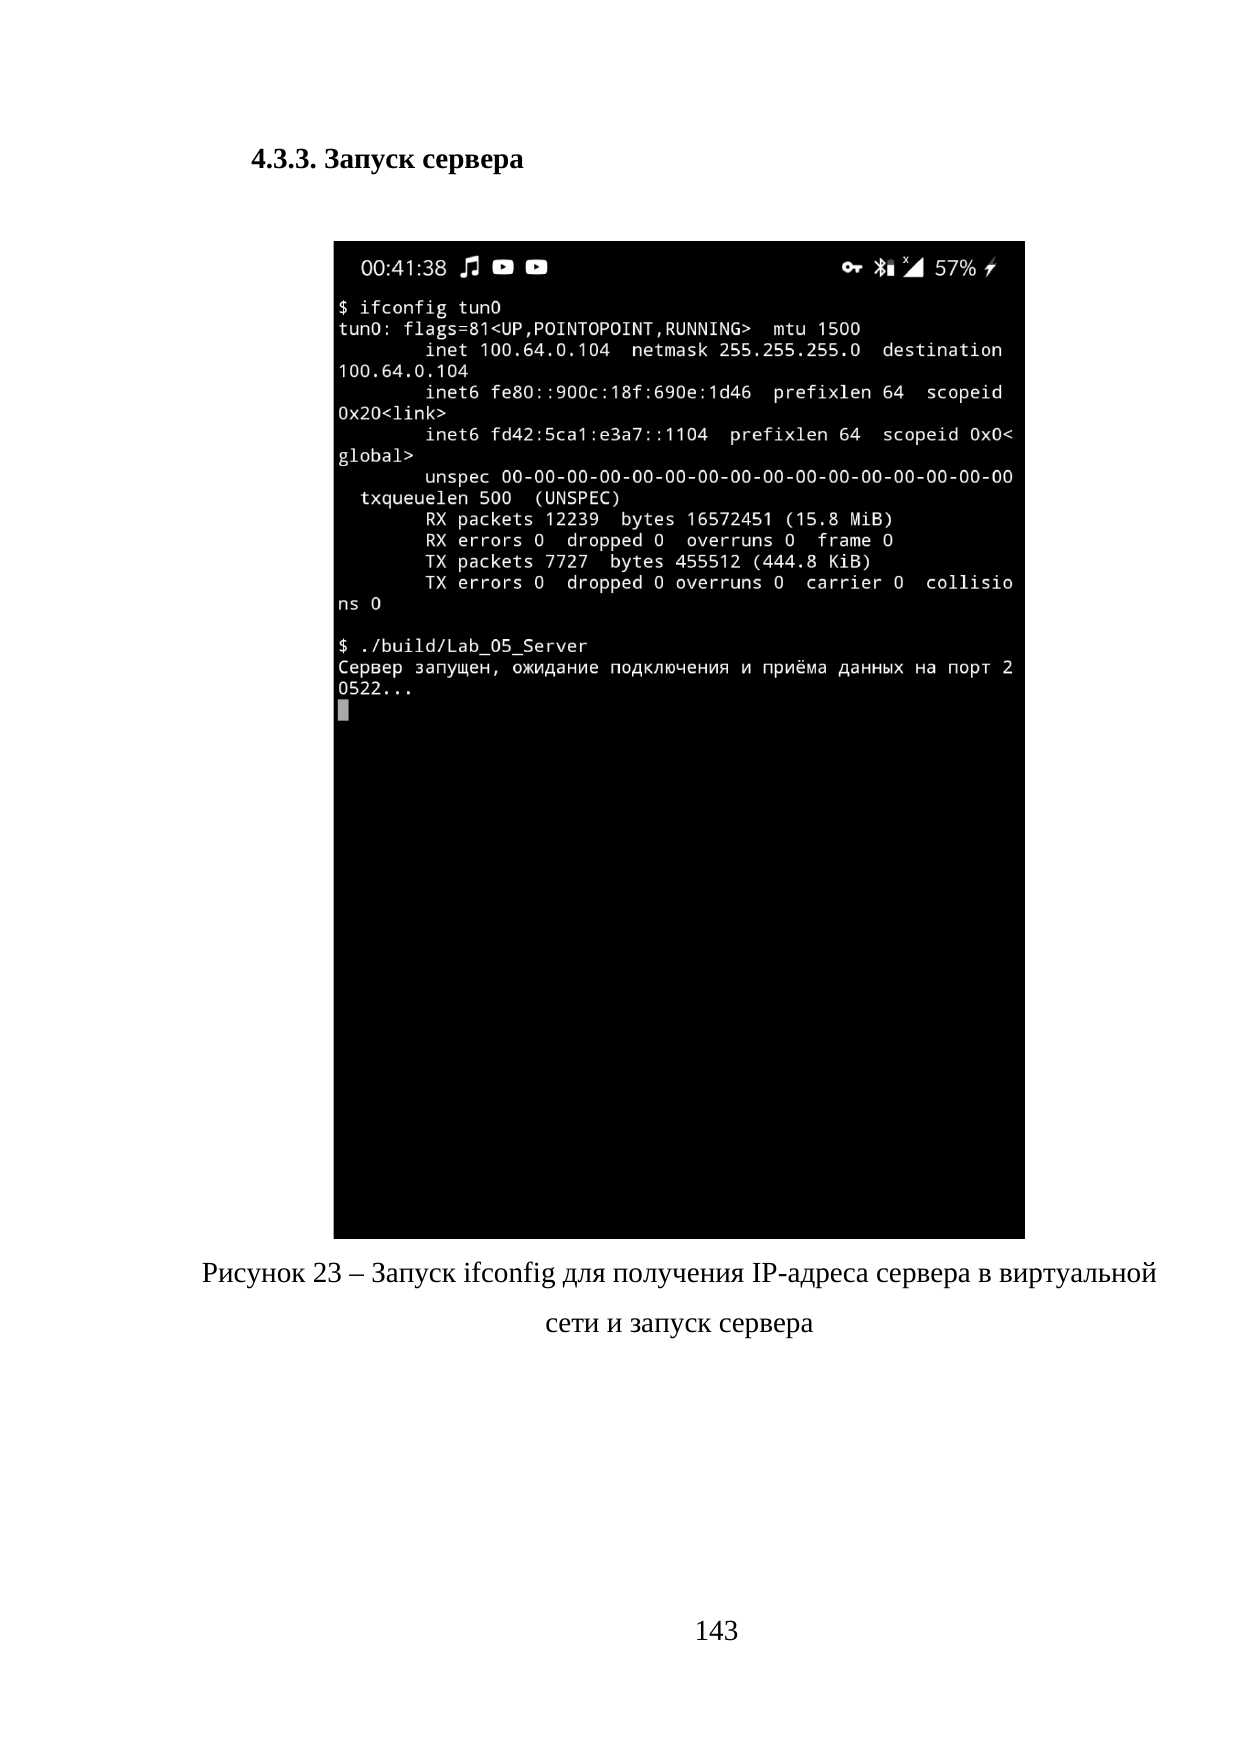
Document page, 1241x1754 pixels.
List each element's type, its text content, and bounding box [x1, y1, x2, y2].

picture [333, 241, 1025, 1239]
subtitle Запуск сервера [177, 141, 1181, 174]
text Запуск ifconfig для получения IP-адреса сервера в виртуальной сети и запуск сервера [177, 1255, 1181, 1339]
